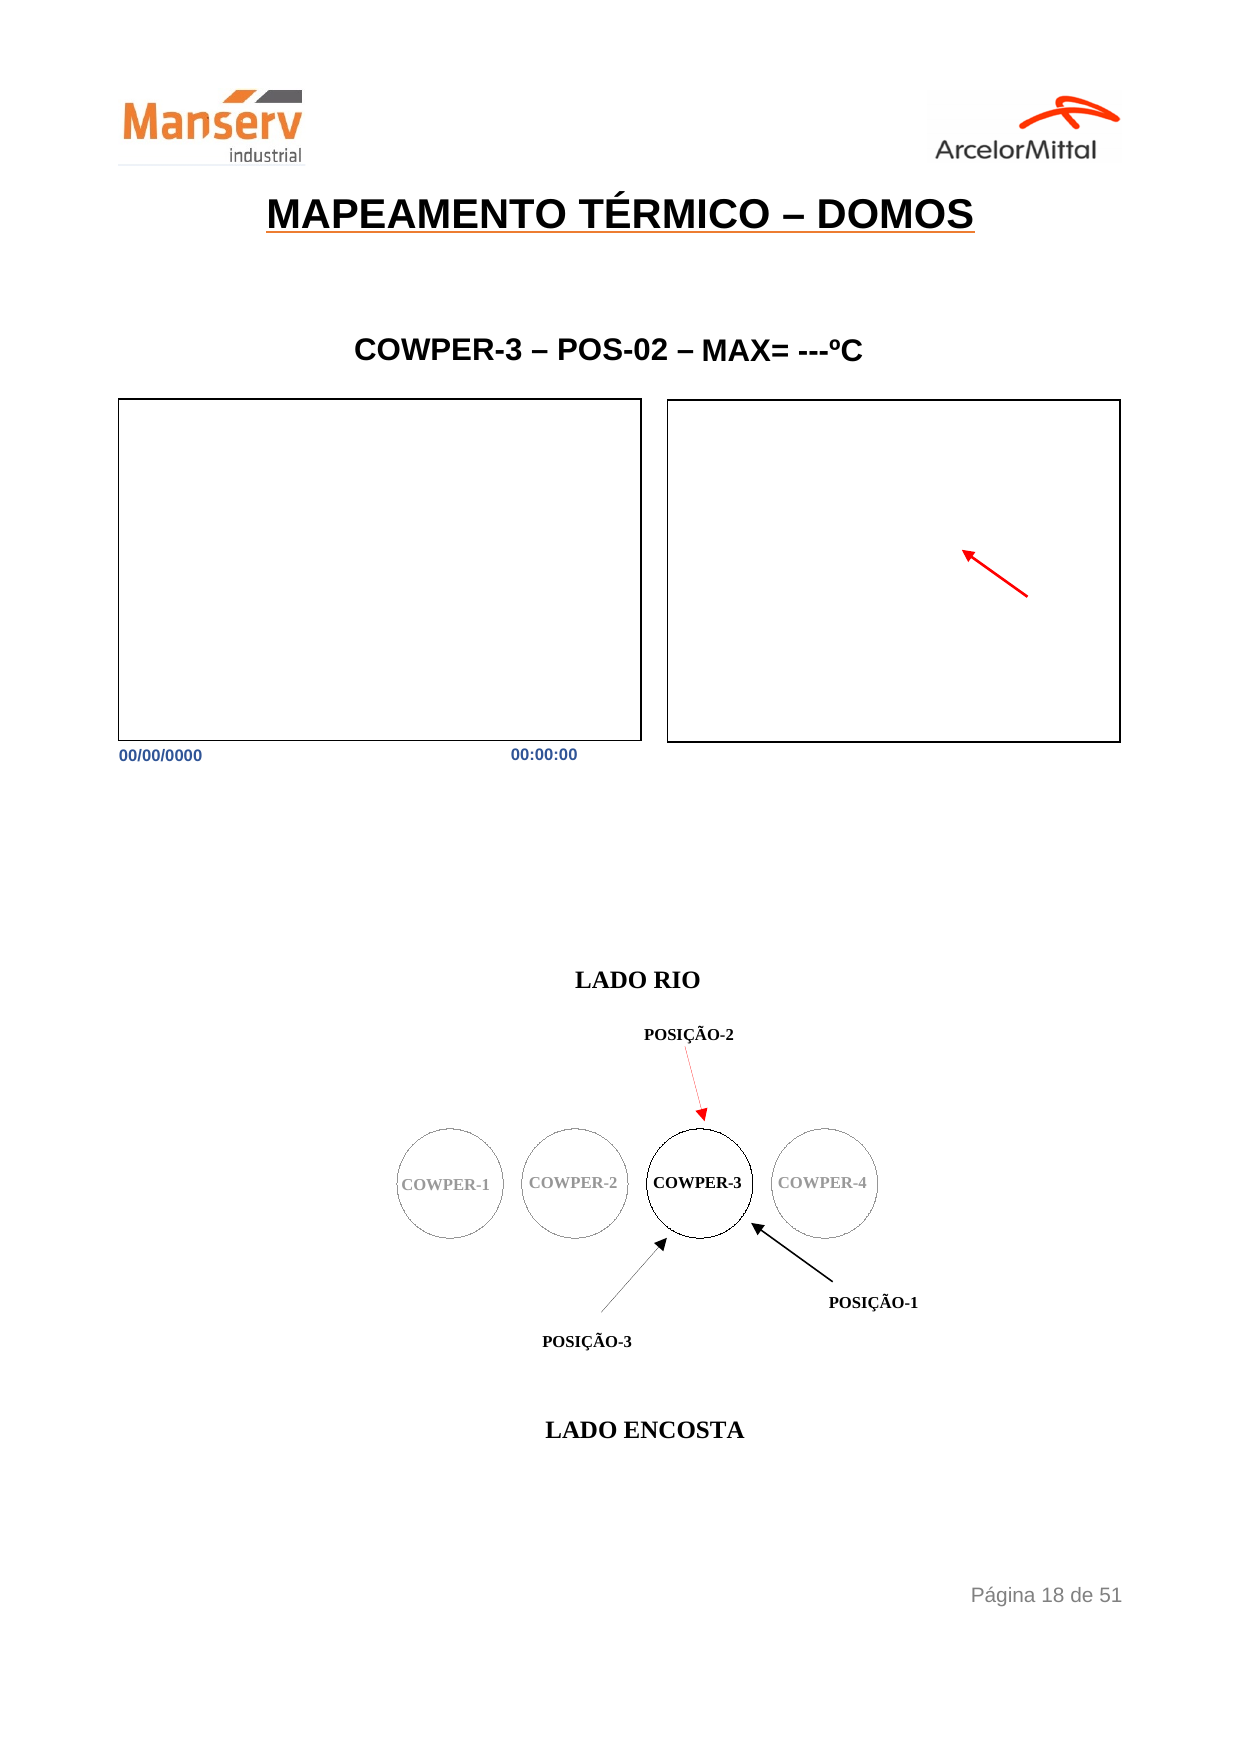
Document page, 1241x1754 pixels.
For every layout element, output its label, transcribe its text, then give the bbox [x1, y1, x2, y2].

text MAPEAMENTO TÉRMICO – DOMOS [118, 189, 1122, 237]
picture [118, 88, 306, 166]
picture [926, 90, 1123, 163]
